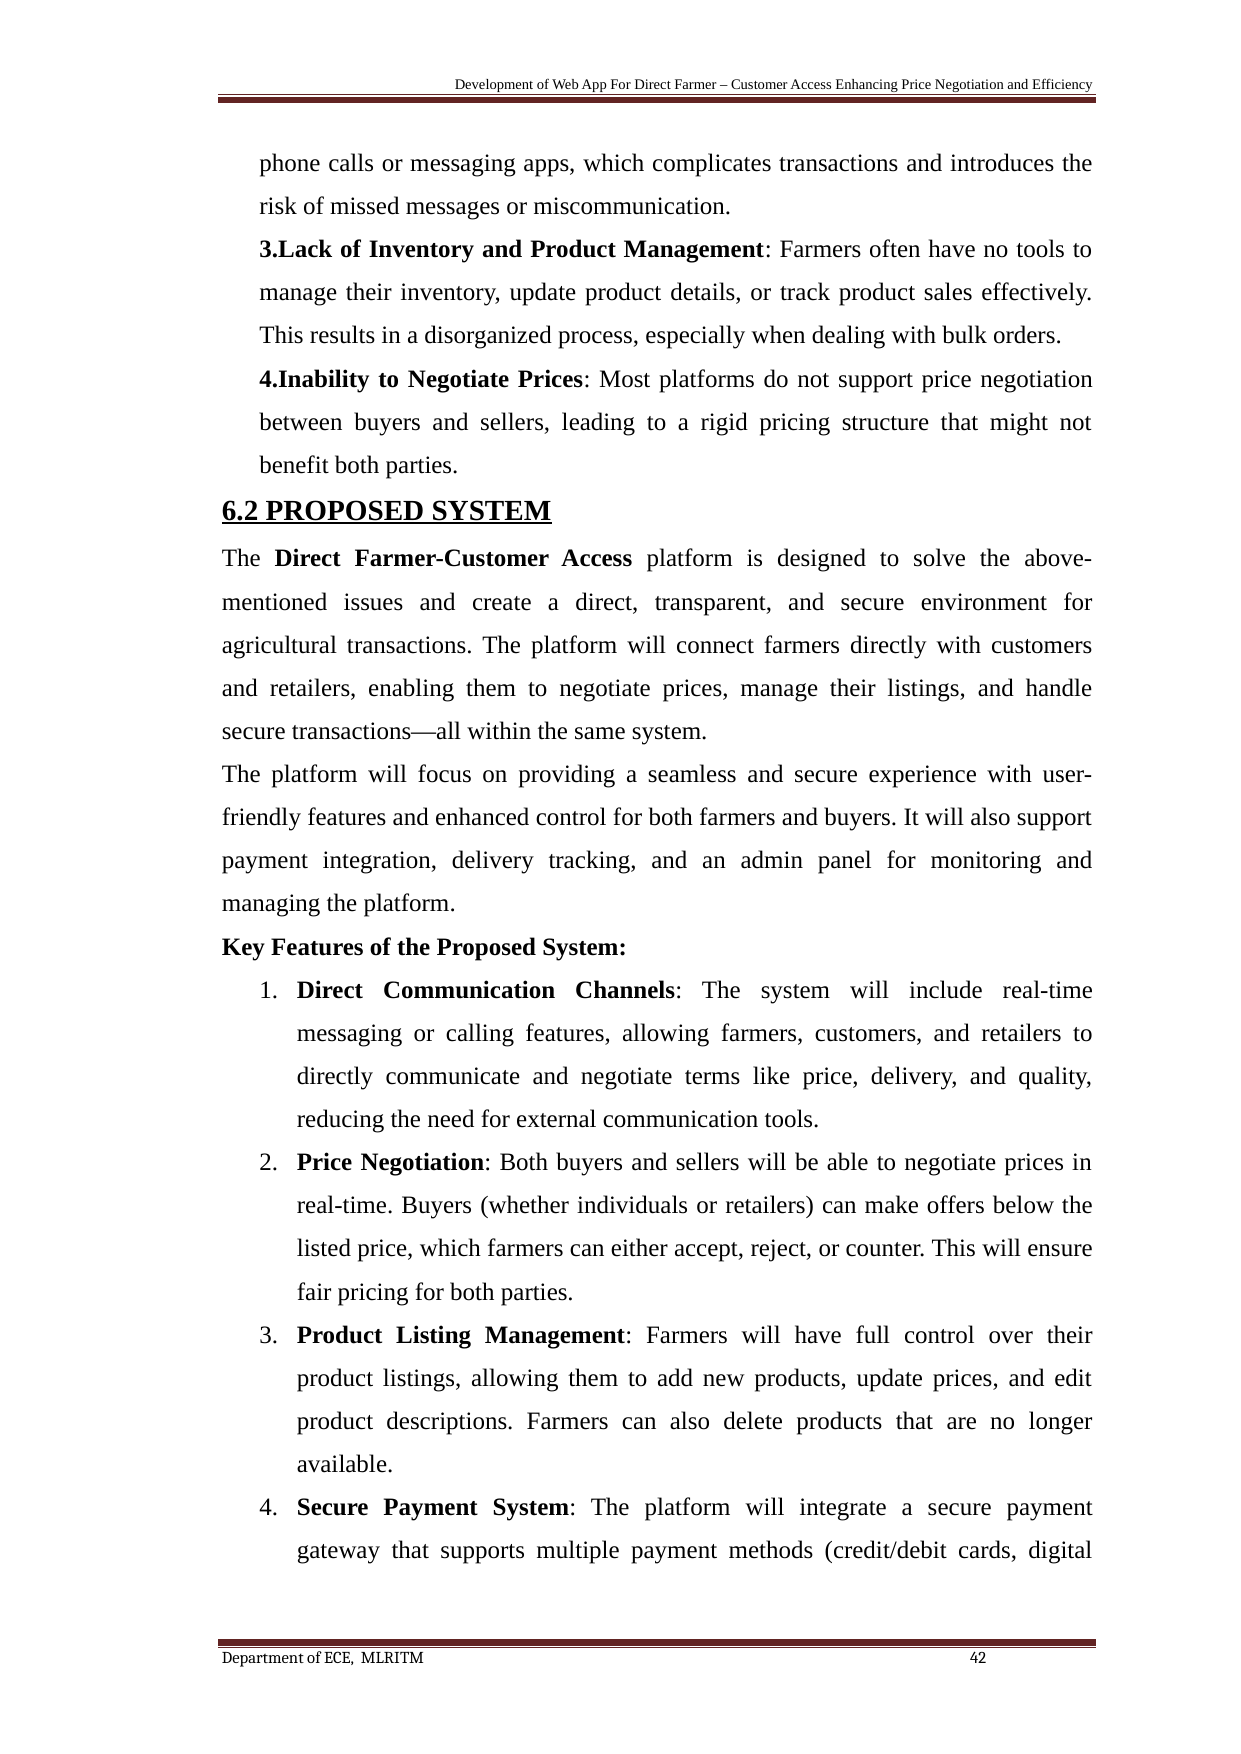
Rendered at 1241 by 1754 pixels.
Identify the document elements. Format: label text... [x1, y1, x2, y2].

text 4.Inability to Negotiate Prices: Most platforms do not support price negotiation between buyers and sellers, leading to a rigid pricing structure that might not benefit both parties. [259, 364, 1093, 479]
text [259, 148, 1093, 220]
text The Direct Farmer-Customer Access platform is designed to solve the above-mentioned issues and create a direct, transparent, and secure environment for agricultural transactions. The platform will connect farmers directly with customers and retailers, enabling them to negotiate prices, manage their listings, and handle secure transactions—all within the same system. [222, 543, 1093, 745]
list Product Listing Management: Farmers will have full control over their product listings, allowing them to add new products, update prices, and edit product descriptions. Farmers can also delete products that are no longer available. [259, 1320, 1093, 1478]
text 3.Lack of Inventory and Product Management: Farmers often have no tools to manage their inventory, update product details, or track product sales effectively. This results in a disorganized process, especially when dealing with bulk orders. [259, 234, 1093, 349]
text The platform will focus on providing a seamless and secure experience with user-friendly features and enhanced control for both farmers and buyers. It will also support payment integration, delivery tracking, and an admin panel for monitoring and managing the platform. [222, 759, 1093, 917]
list Direct Communication Channels: The system will include real-time messaging or calling features, allowing farmers, customers, and retailers to directly communicate and negotiate terms like price, delivery, and quality, reducing the need for external communication tools. [259, 975, 1093, 1133]
list Price Negotiation: Both buyers and sellers will be able to negotiate prices in real-time. Buyers (whether individuals or retailers) can make offers below the listed price, which farmers can either accept, reject, or counter. This will ensure fair pricing for both parties. [259, 1147, 1093, 1305]
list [259, 1492, 1093, 1564]
text Key Features of the Proposed System: [222, 932, 1093, 960]
text 6.2 PROPOSED SYSTEM [222, 493, 1093, 527]
